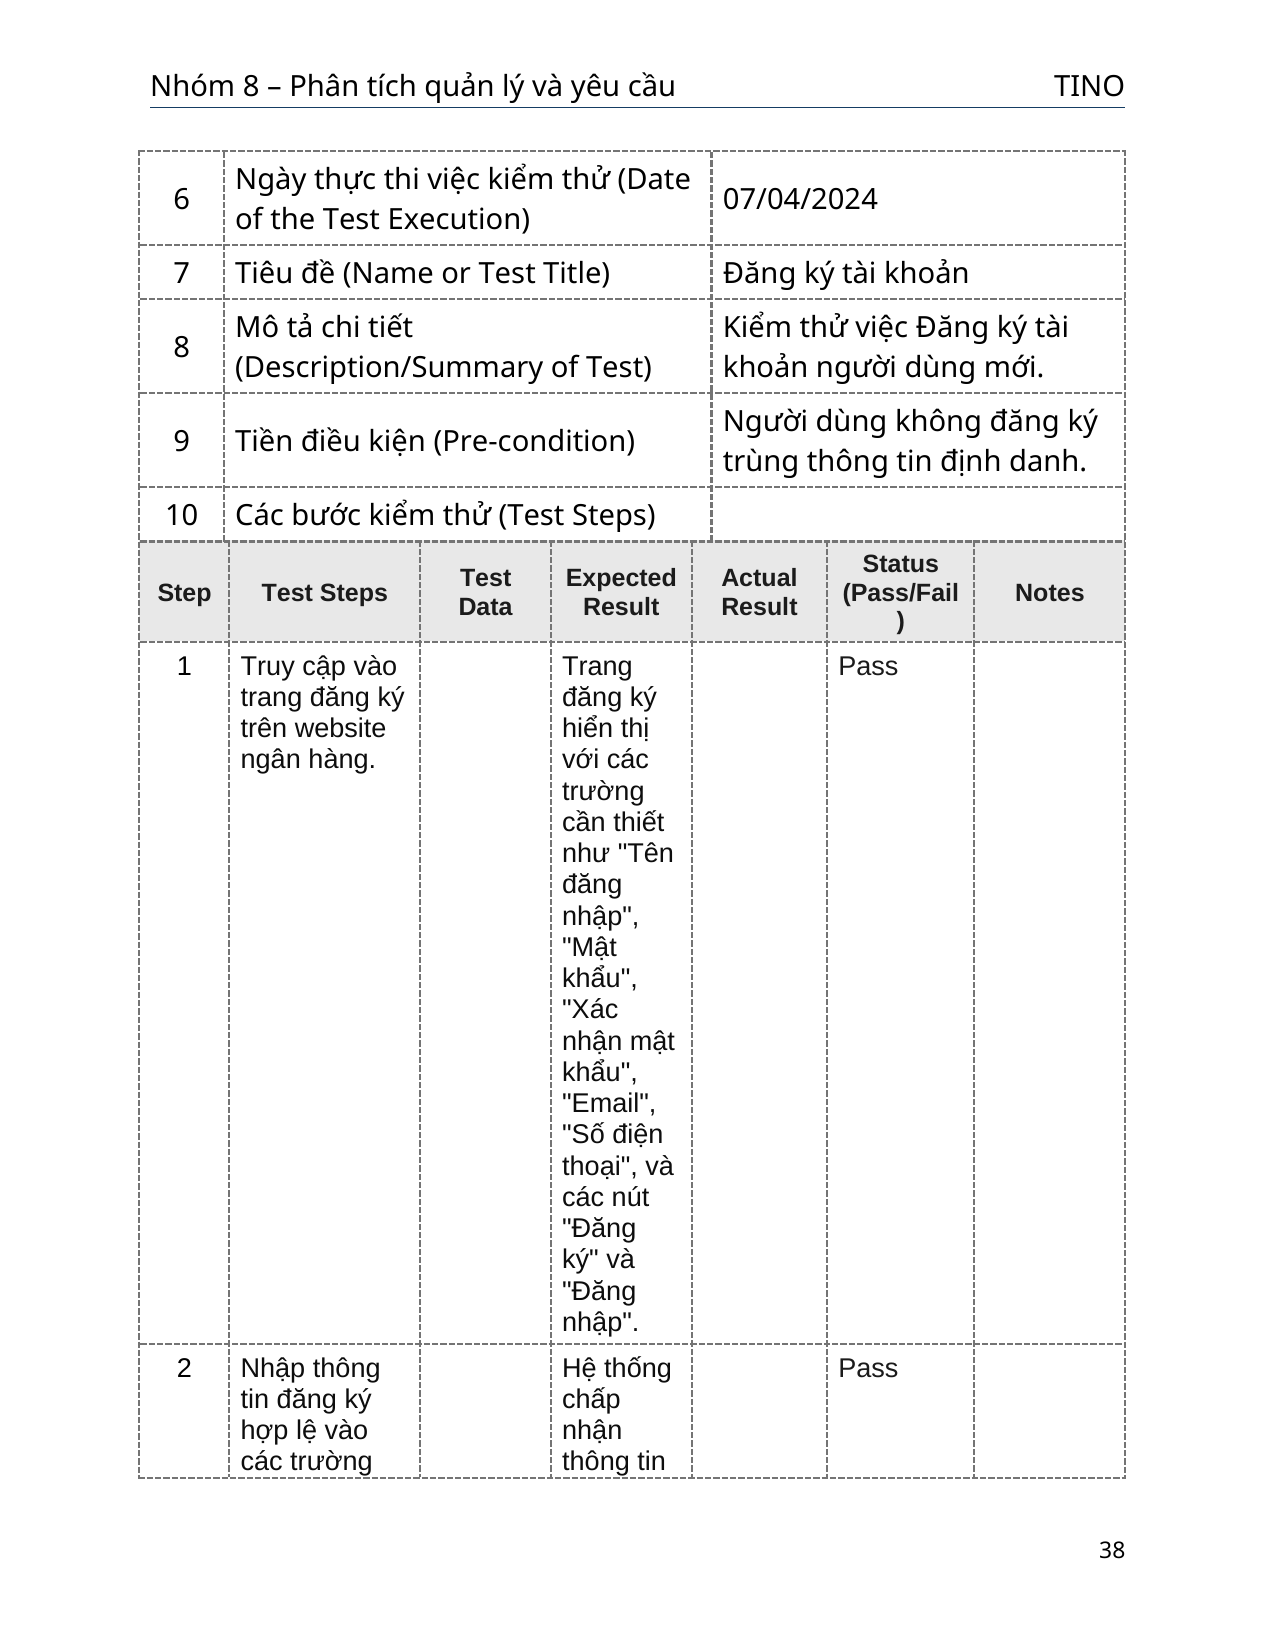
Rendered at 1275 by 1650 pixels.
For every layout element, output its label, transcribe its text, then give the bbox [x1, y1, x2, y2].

table_cell [420, 1343, 551, 1477]
table_cell Các bước kiểm thử (Test Steps) [224, 486, 711, 540]
table_cell [974, 1343, 1125, 1477]
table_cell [229, 1343, 420, 1477]
table_cell 9 [139, 392, 224, 486]
table_cell Expected Result [551, 540, 692, 641]
table_cell Tiền điều kiện (Pre-condition) [224, 392, 711, 486]
table_cell Pass [827, 1343, 974, 1477]
table_cell Tiêu đề (Name or Test Title) [224, 244, 711, 298]
table_cell 7 [139, 244, 224, 298]
table_cell 07/04/2024 [711, 150, 1125, 244]
table_cell 10 [139, 486, 224, 540]
table_cell [420, 641, 551, 1343]
table_cell [692, 641, 827, 1343]
table_cell Notes [974, 540, 1125, 641]
table_cell Ngày thực thi việc kiểm thử (Date of the Test Execution) [224, 150, 711, 244]
table_cell Người dùng không đăng ký trùng thông tin định danh. [711, 392, 1125, 486]
table_cell Test Data [420, 540, 551, 641]
table_cell 8 [139, 298, 224, 392]
table_cell 2 [139, 1343, 229, 1477]
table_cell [551, 1343, 692, 1477]
table_cell 1 [139, 641, 229, 1343]
table_cell Trang đăng ký hiển thị với các trường cần thiết như "Tên đăng nhập", "Mật khẩu", "Xác nhận mật khẩu", "Email", "Số điện thoại", và các nút "Đăng ký" và "Đăng nhập". [551, 641, 692, 1343]
table_cell Đăng ký tài khoản [711, 244, 1125, 298]
table_cell Test Steps [229, 540, 420, 641]
table_cell Kiểm thử việc Đăng ký tài khoản người dùng mới. [711, 298, 1125, 392]
table_cell Actual Result [692, 540, 827, 641]
table_cell [974, 641, 1125, 1343]
table_cell Truy cập vào trang đăng ký trên website ngân hàng. [229, 641, 420, 1343]
table_cell [692, 1343, 827, 1477]
table_cell [711, 486, 1125, 540]
table_cell 6 [139, 150, 224, 244]
table_cell Step [139, 540, 229, 641]
table_cell Mô tả chi tiết (Description/Summary of Test) [224, 298, 711, 392]
table_cell Status (Pass/Fail) [827, 540, 974, 641]
table_cell Pass [827, 641, 974, 1343]
